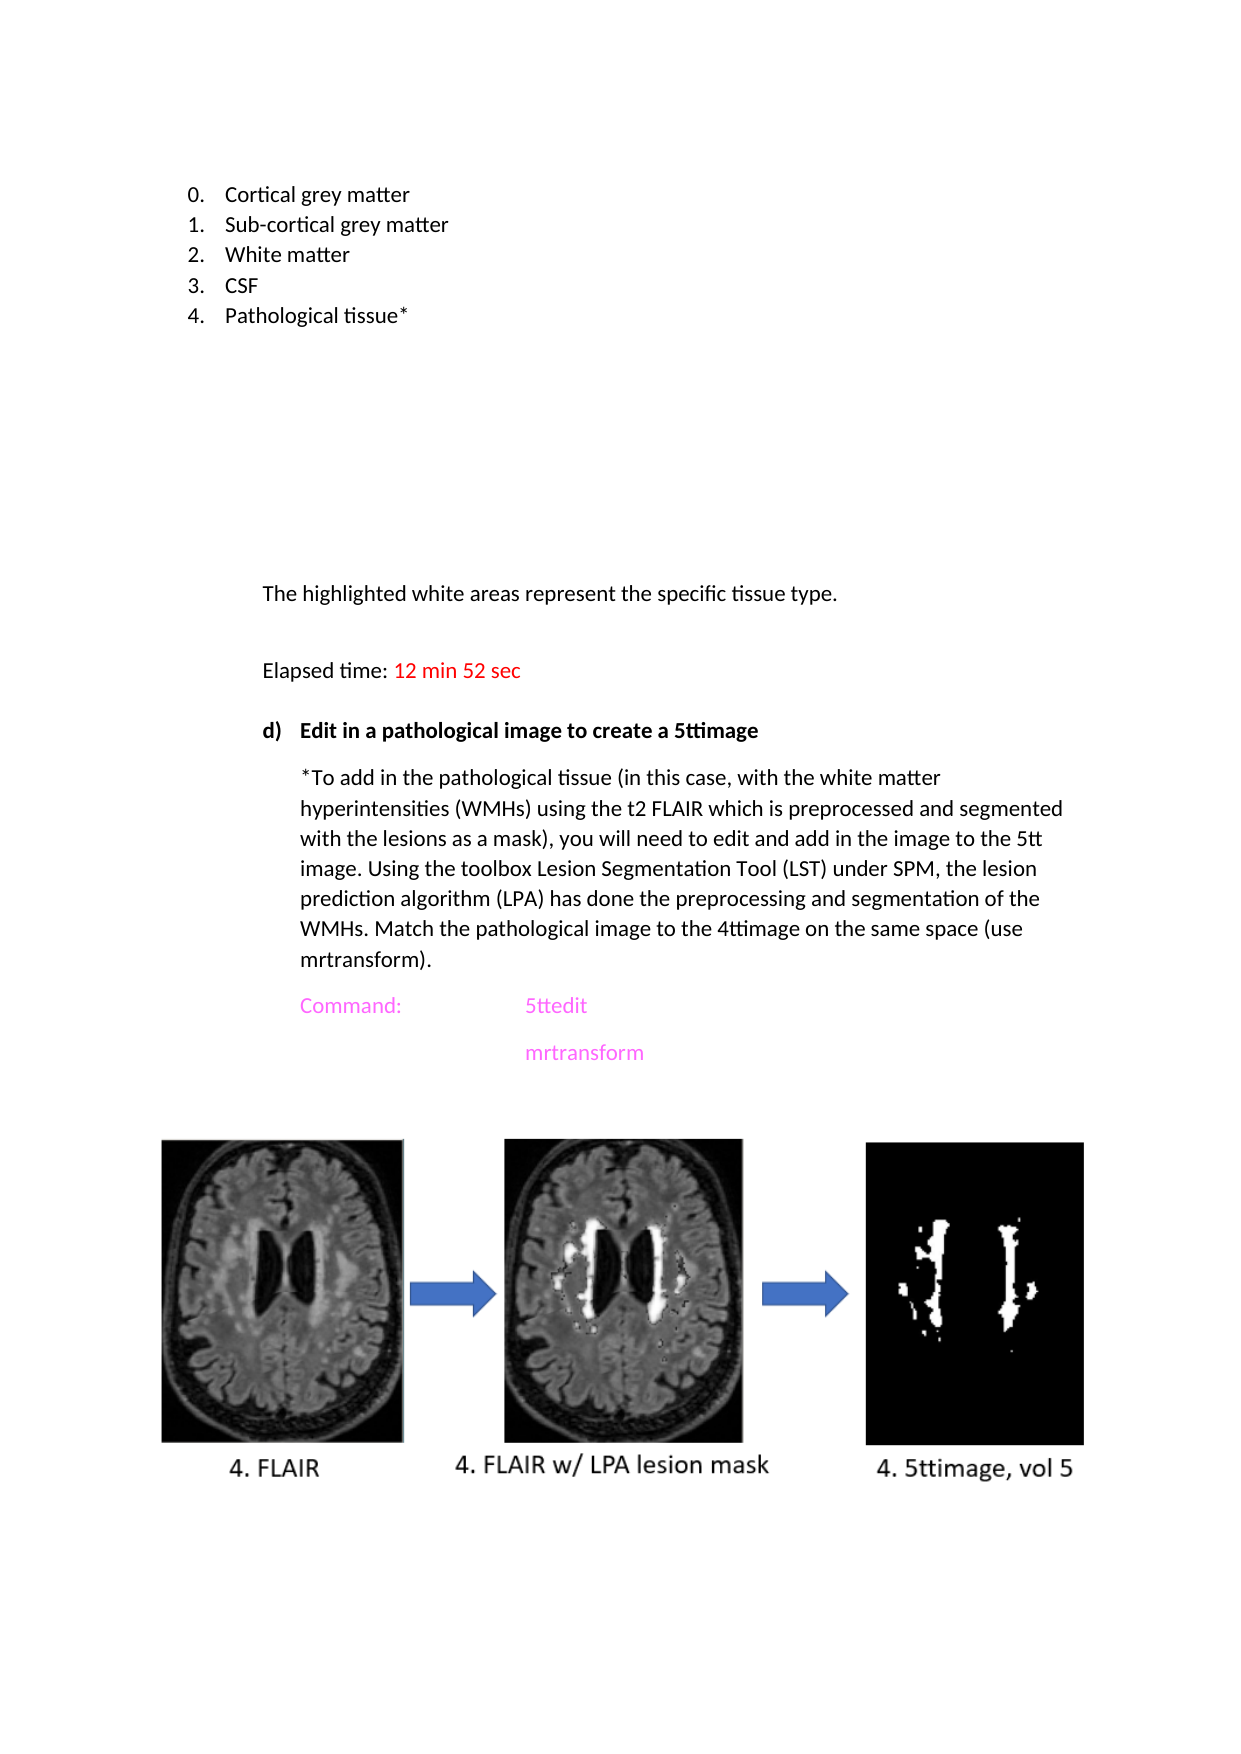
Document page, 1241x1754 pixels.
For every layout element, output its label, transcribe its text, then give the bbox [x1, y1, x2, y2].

list CSF [187, 271, 1090, 299]
list mrtransform [225, 1038, 1090, 1067]
text The highlighted white areas represent the specific tissue type. [187, 579, 1090, 607]
list Elapsed time: 12 min 52 sec [225, 656, 1090, 684]
list Pathological tissue* [187, 301, 1090, 329]
list Edit in a pathological image to create a 5ttimage [262, 717, 1090, 745]
text Command: 5ttedit [225, 992, 1090, 1020]
picture [150, 1132, 1091, 1492]
text *To add in the pathological tissue (in this case, with the white matter hyperintensities (WMHs) using the t2 FLAIR which is preprocessed and segmented with the lesions as a mask), you will need to edit and add in the image to the 5tt image. Using the toolbox Lesion Segmentation Tool (LST) under SPM, the lesion prediction algorithm (LPA) has done the preprocessing and segmentation of the WMHs. Match the pathological image to the 4ttimage on the same space (use mrtransform). [300, 763, 1090, 973]
list Cortical grey matter [187, 180, 1090, 208]
list Sub-cortical grey matter [187, 210, 1090, 238]
list White matter [187, 241, 1090, 269]
